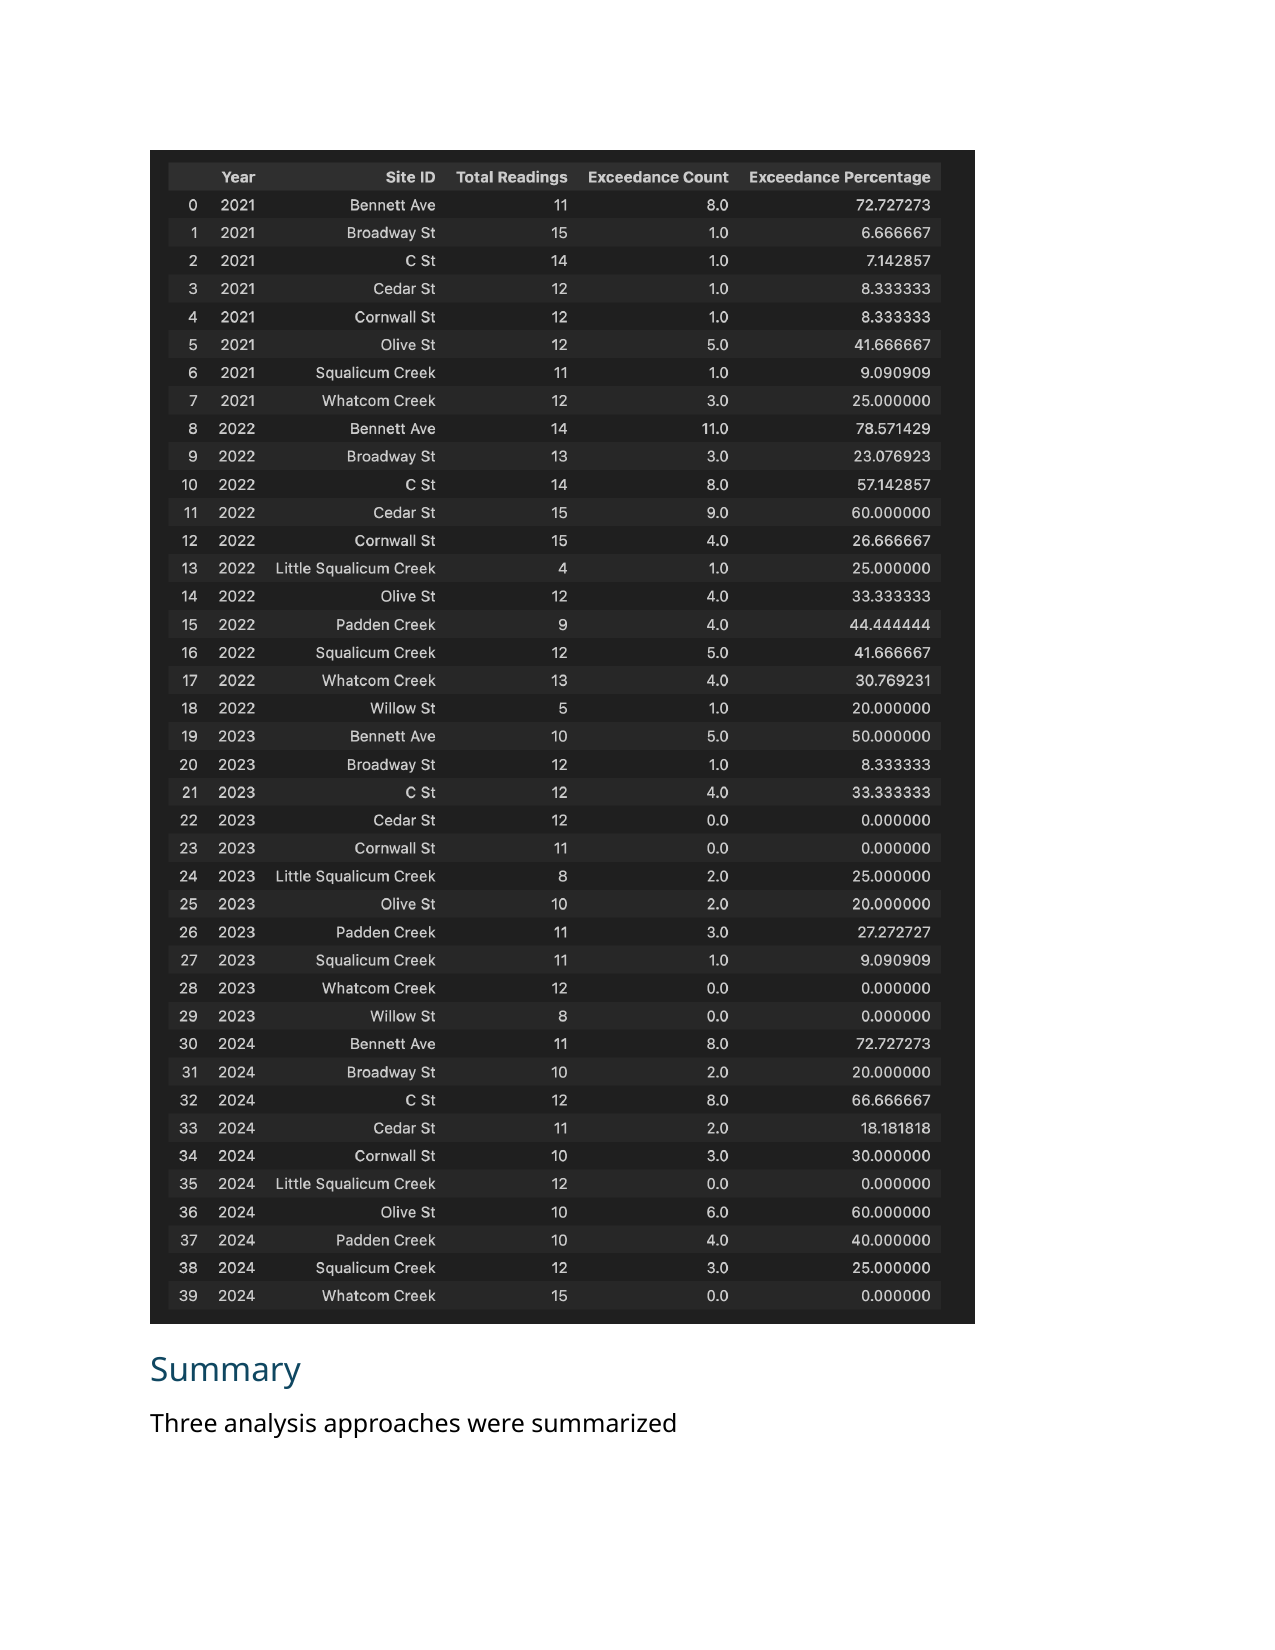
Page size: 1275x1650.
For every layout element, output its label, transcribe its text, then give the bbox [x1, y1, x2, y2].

text Three analysis approaches were summarized [150, 1406, 1125, 1440]
subtitle Summary [150, 1346, 1125, 1391]
picture [150, 150, 975, 1324]
